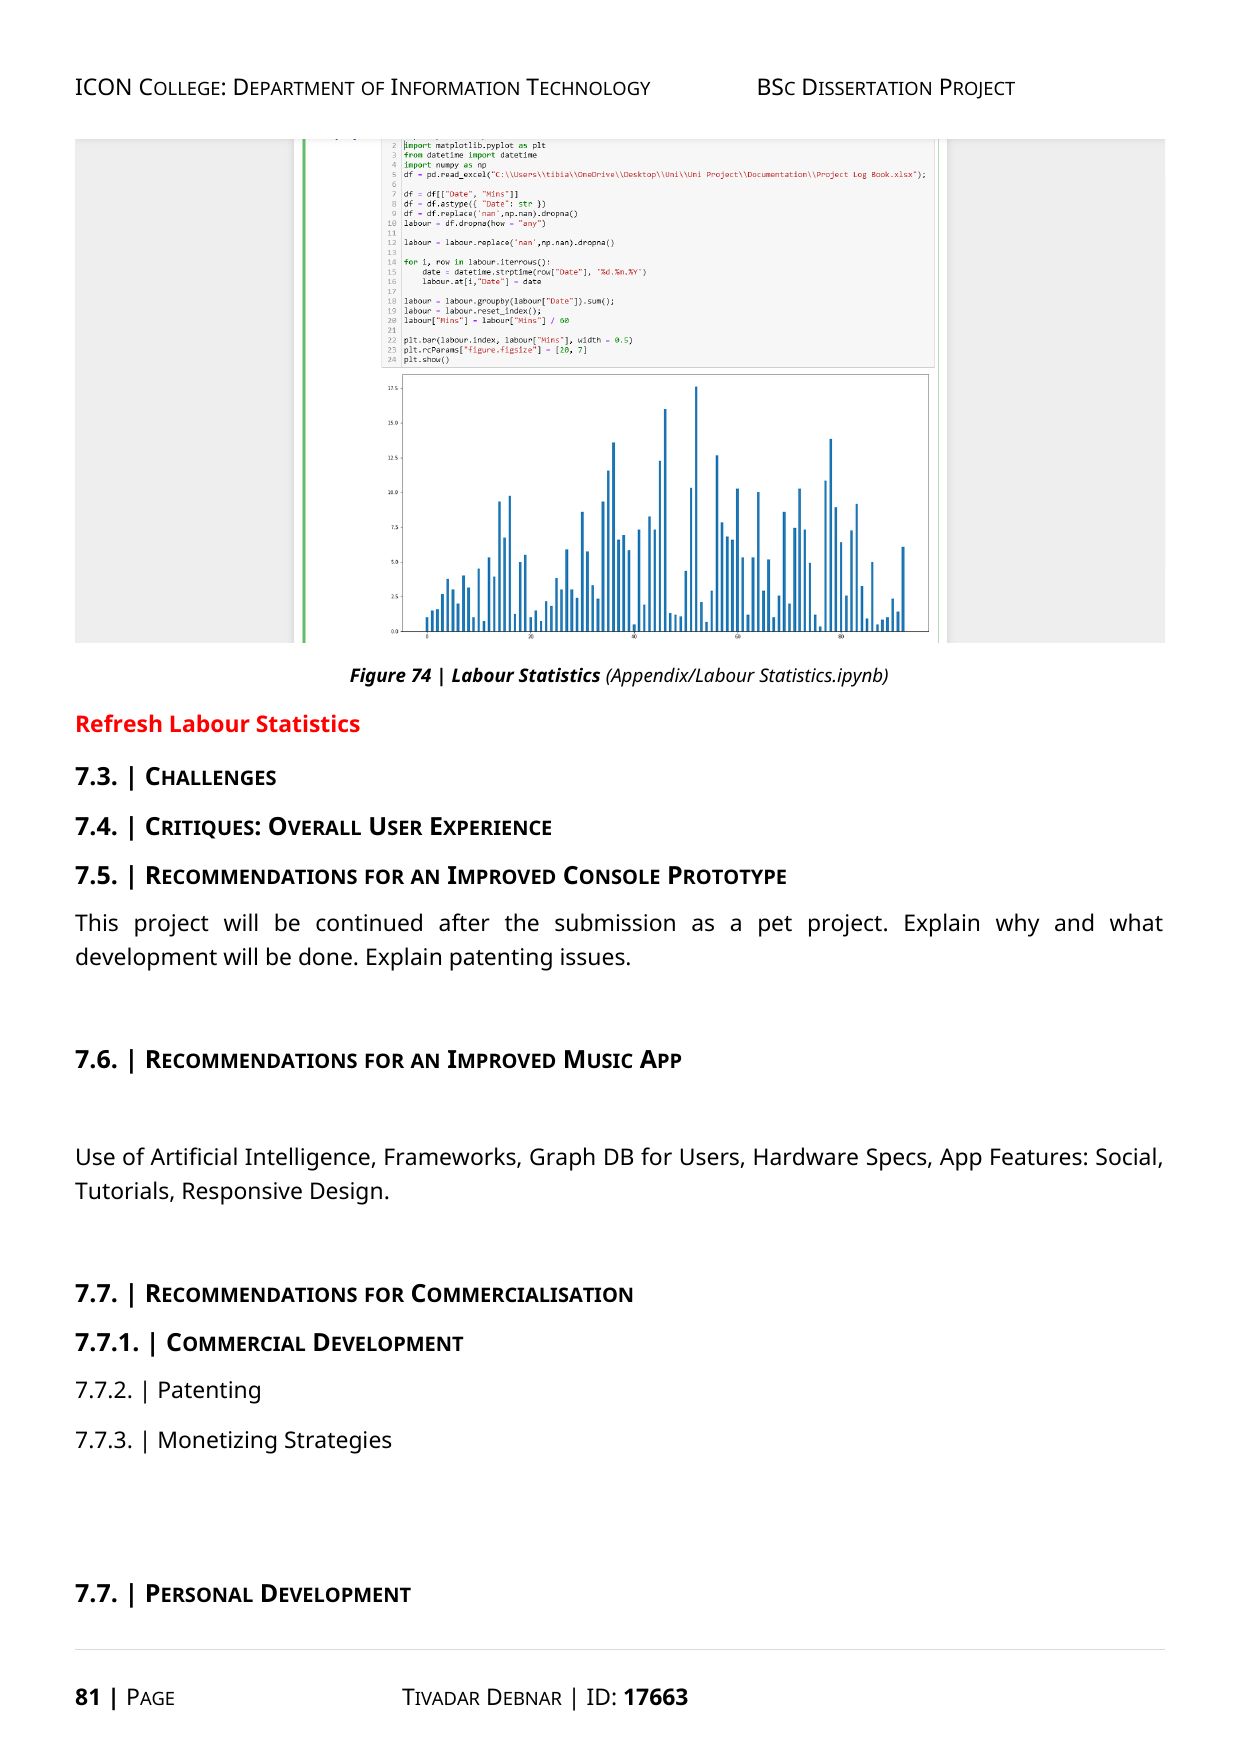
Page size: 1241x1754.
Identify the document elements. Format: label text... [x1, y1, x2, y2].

subtitle 7.7. | Recommendations for Commercialisation [75, 1276, 1165, 1309]
text 7.7.3. | Monetizing Strategies [75, 1424, 1165, 1456]
picture [75, 139, 1166, 643]
subtitle 7.6. | Recommendations for an Improved Music App [75, 1041, 1165, 1075]
subtitle 7.7. | Personal Development [75, 1576, 1165, 1610]
subtitle 7.4. | Critiques: Overall User Experience [75, 808, 1165, 842]
text Refresh Labour Statistics [75, 708, 1165, 740]
text 7.7.2. | Patenting [75, 1374, 1165, 1405]
subtitle 7.7.1. | Commercial Development [75, 1325, 1165, 1359]
subtitle 7.3. | Challenges [75, 759, 1165, 793]
subtitle 7.5. | Recommendations for an Improved Console Prototype [75, 857, 1165, 891]
text This project will be continued after the submission as a pet project. Explain why and what development will be done. Explain patenting issues. [75, 907, 1165, 972]
text Use of Artificial Intelligence, Frameworks, Graph DB for Users, Hardware Specs, App Features: Social, Tutorials, Responsive Design. [75, 1141, 1165, 1206]
